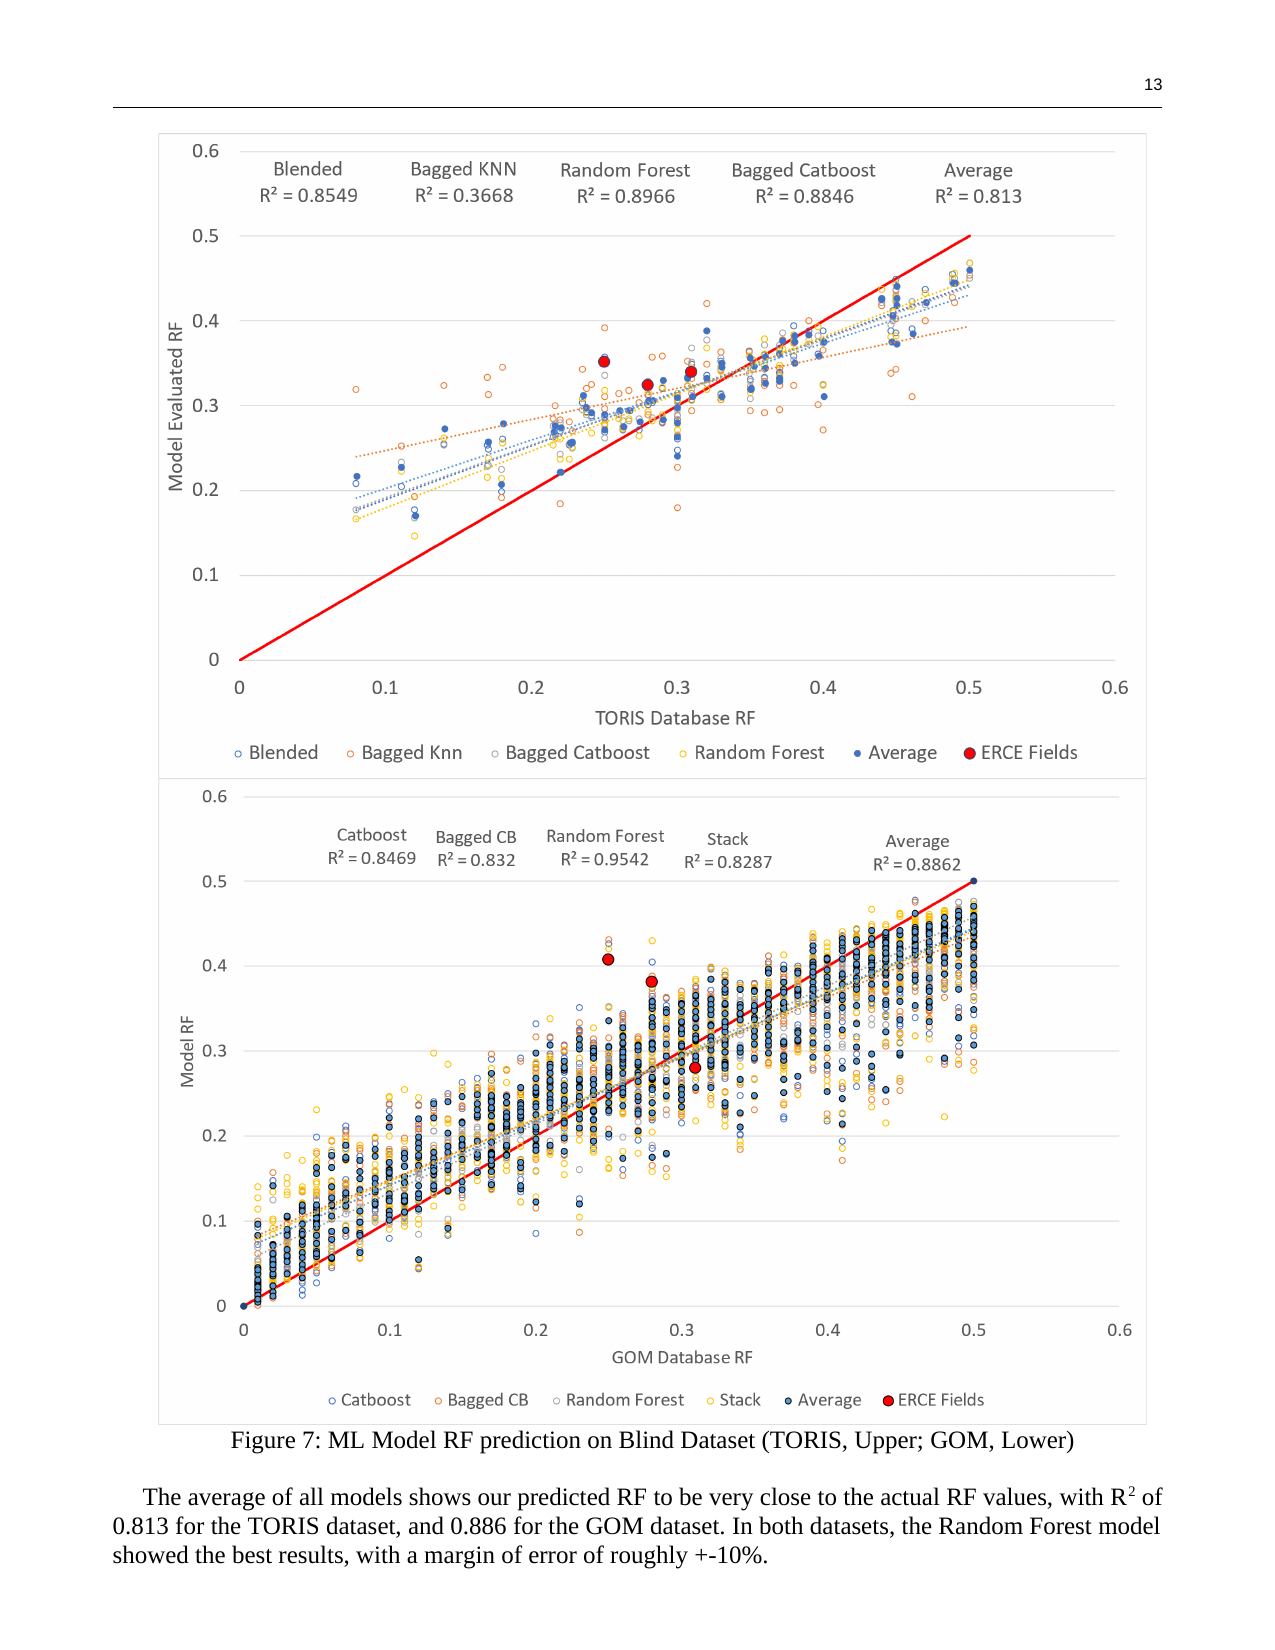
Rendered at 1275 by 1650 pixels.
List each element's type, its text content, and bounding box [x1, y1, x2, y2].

text The average of all models shows our predicted RF to be very close to the actual RF values, with R2 of 0.813 for the TORIS dataset, and 0.886 for the GOM dataset. In both datasets, the Random Forest model showed the best results, with a margin of error of roughly +-10%. [112, 1482, 1162, 1569]
picture [158, 133, 1147, 1425]
text Figure 7: ML Model RF prediction on Blind Dataset (TORIS, Upper; GOM, Lower) [112, 1425, 1162, 1454]
